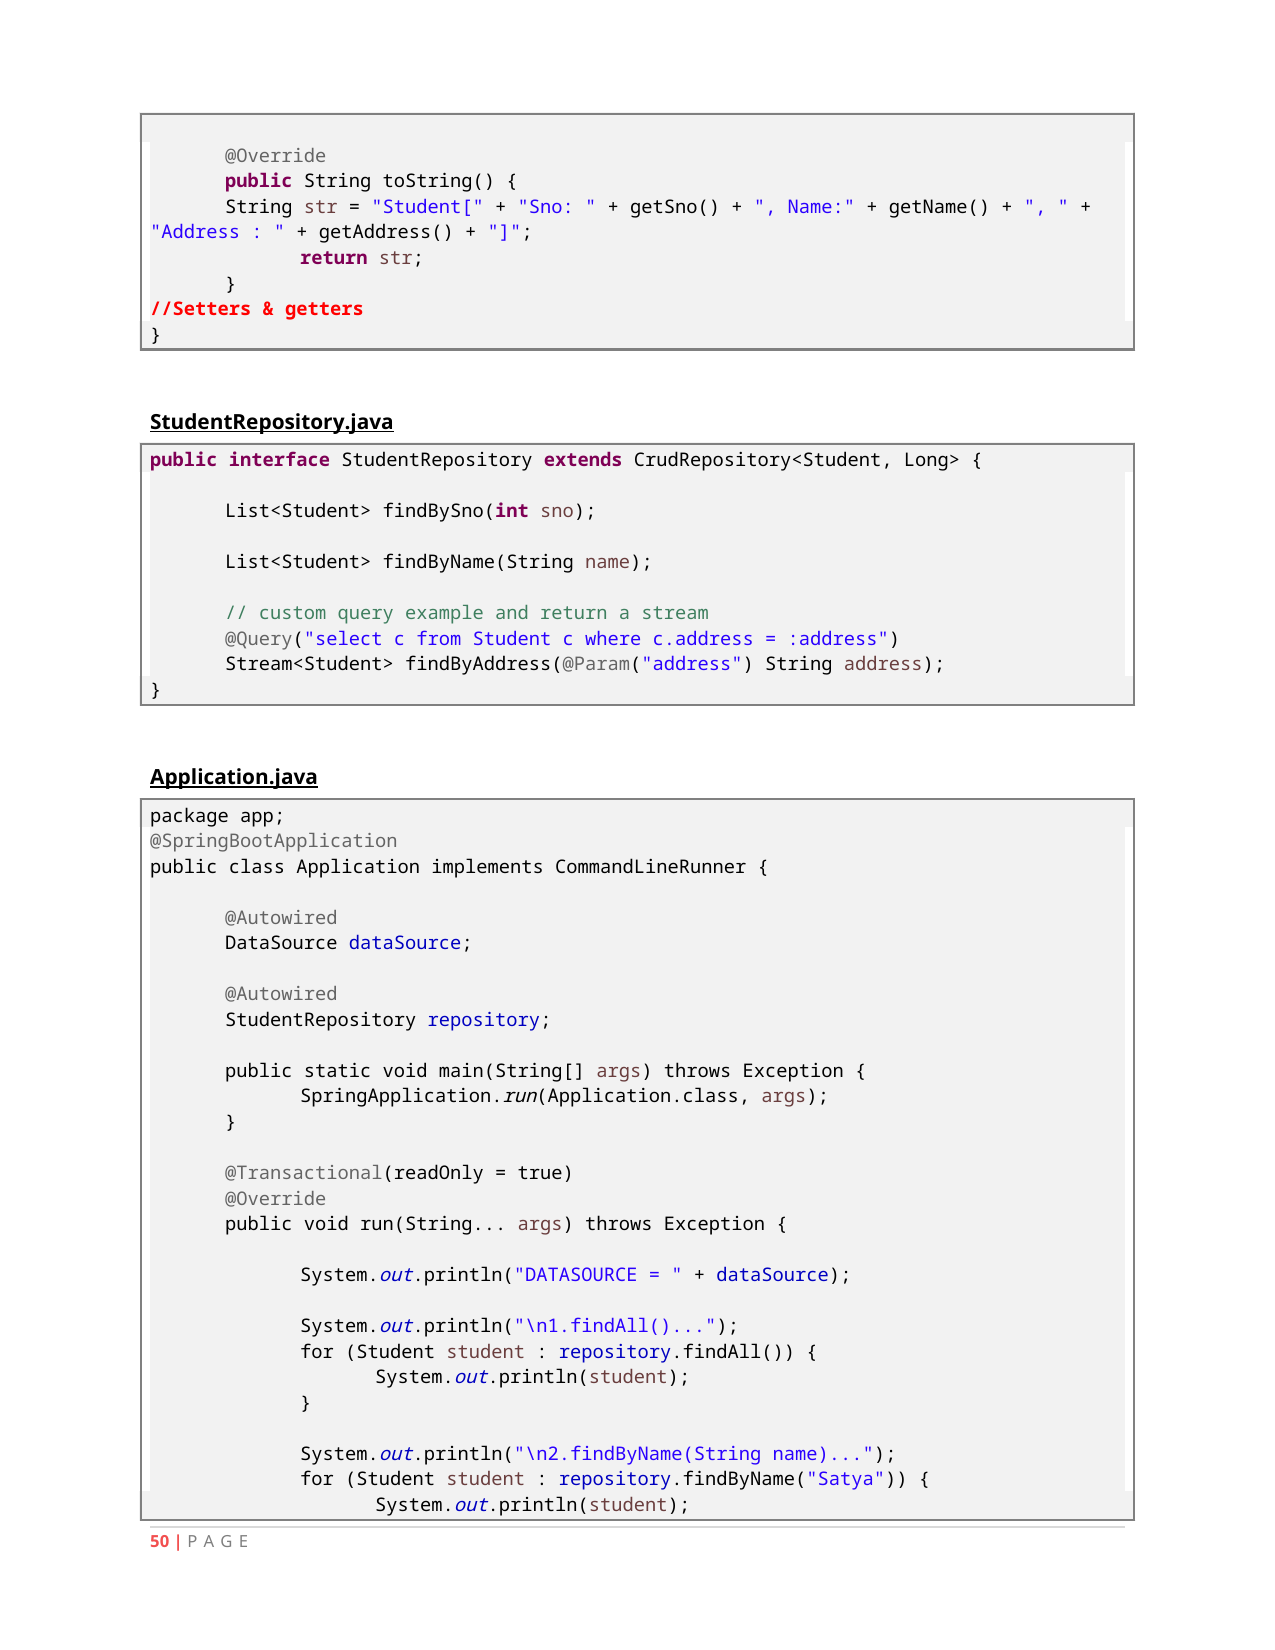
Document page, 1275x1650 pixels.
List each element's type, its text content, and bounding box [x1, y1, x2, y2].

text @SpringBootApplication [150, 827, 1125, 853]
text String str = "Student[" + "Sno: " + getSno() + ", Name:" + getName() + ", " + "Address : " + getAddress() + "]"; [150, 193, 1125, 244]
text // custom query example and return a stream [150, 600, 1125, 625]
text @Override [150, 142, 1125, 168]
text System.out.println("\n2.findByName(String name)..."); [150, 1440, 1125, 1466]
text Application.java [150, 762, 1125, 791]
text System.out.println("DATASOURCE = " + dataSource); [150, 1261, 1125, 1287]
text @Query("select c from Student c where c.address = :address") [150, 625, 1125, 651]
text return str; [150, 244, 1125, 270]
text System.out.println("\n1.findAll()..."); [150, 1312, 1125, 1338]
text System.out.println(student); [142, 1487, 1133, 1519]
text DataSource dataSource; [150, 929, 1125, 955]
text @Override [150, 1185, 1125, 1210]
text } [150, 1389, 1125, 1414]
text List<Student> findByName(String name); [150, 549, 1125, 574]
text List<Student> findBySno(int sno); [150, 498, 1125, 523]
text } [150, 1108, 1125, 1134]
text public String toString() { [150, 168, 1125, 193]
text for (Student student : repository.findByName("Satya")) { [150, 1466, 1125, 1487]
text System.out.println(student); [150, 1363, 1125, 1389]
text public interface StudentRepository extends CrudRepository<Student, Long> { [142, 445, 1133, 472]
text Stream<Student> findByAddress(@Param("address") String address); [150, 651, 1125, 672]
text @Autowired [150, 904, 1125, 929]
text for (Student student : repository.findAll()) { [150, 1338, 1125, 1363]
text public class Application implements CommandLineRunner { [150, 853, 1125, 878]
text SpringApplication.run(Application.class, args); [150, 1083, 1125, 1108]
text StudentRepository repository; [150, 1006, 1125, 1032]
text //Setters & getters [150, 295, 1125, 317]
text @Autowired [150, 981, 1125, 1006]
text @Transactional(readOnly = true) [150, 1159, 1125, 1185]
text public static void main(String[] args) throws Exception { [150, 1057, 1125, 1083]
text } [142, 672, 1133, 704]
text } [142, 317, 1133, 348]
text package app; [142, 800, 1133, 827]
text public void run(String... args) throws Exception { [150, 1210, 1125, 1236]
text StudentRepository.java [150, 407, 1125, 435]
text } [150, 270, 1125, 295]
